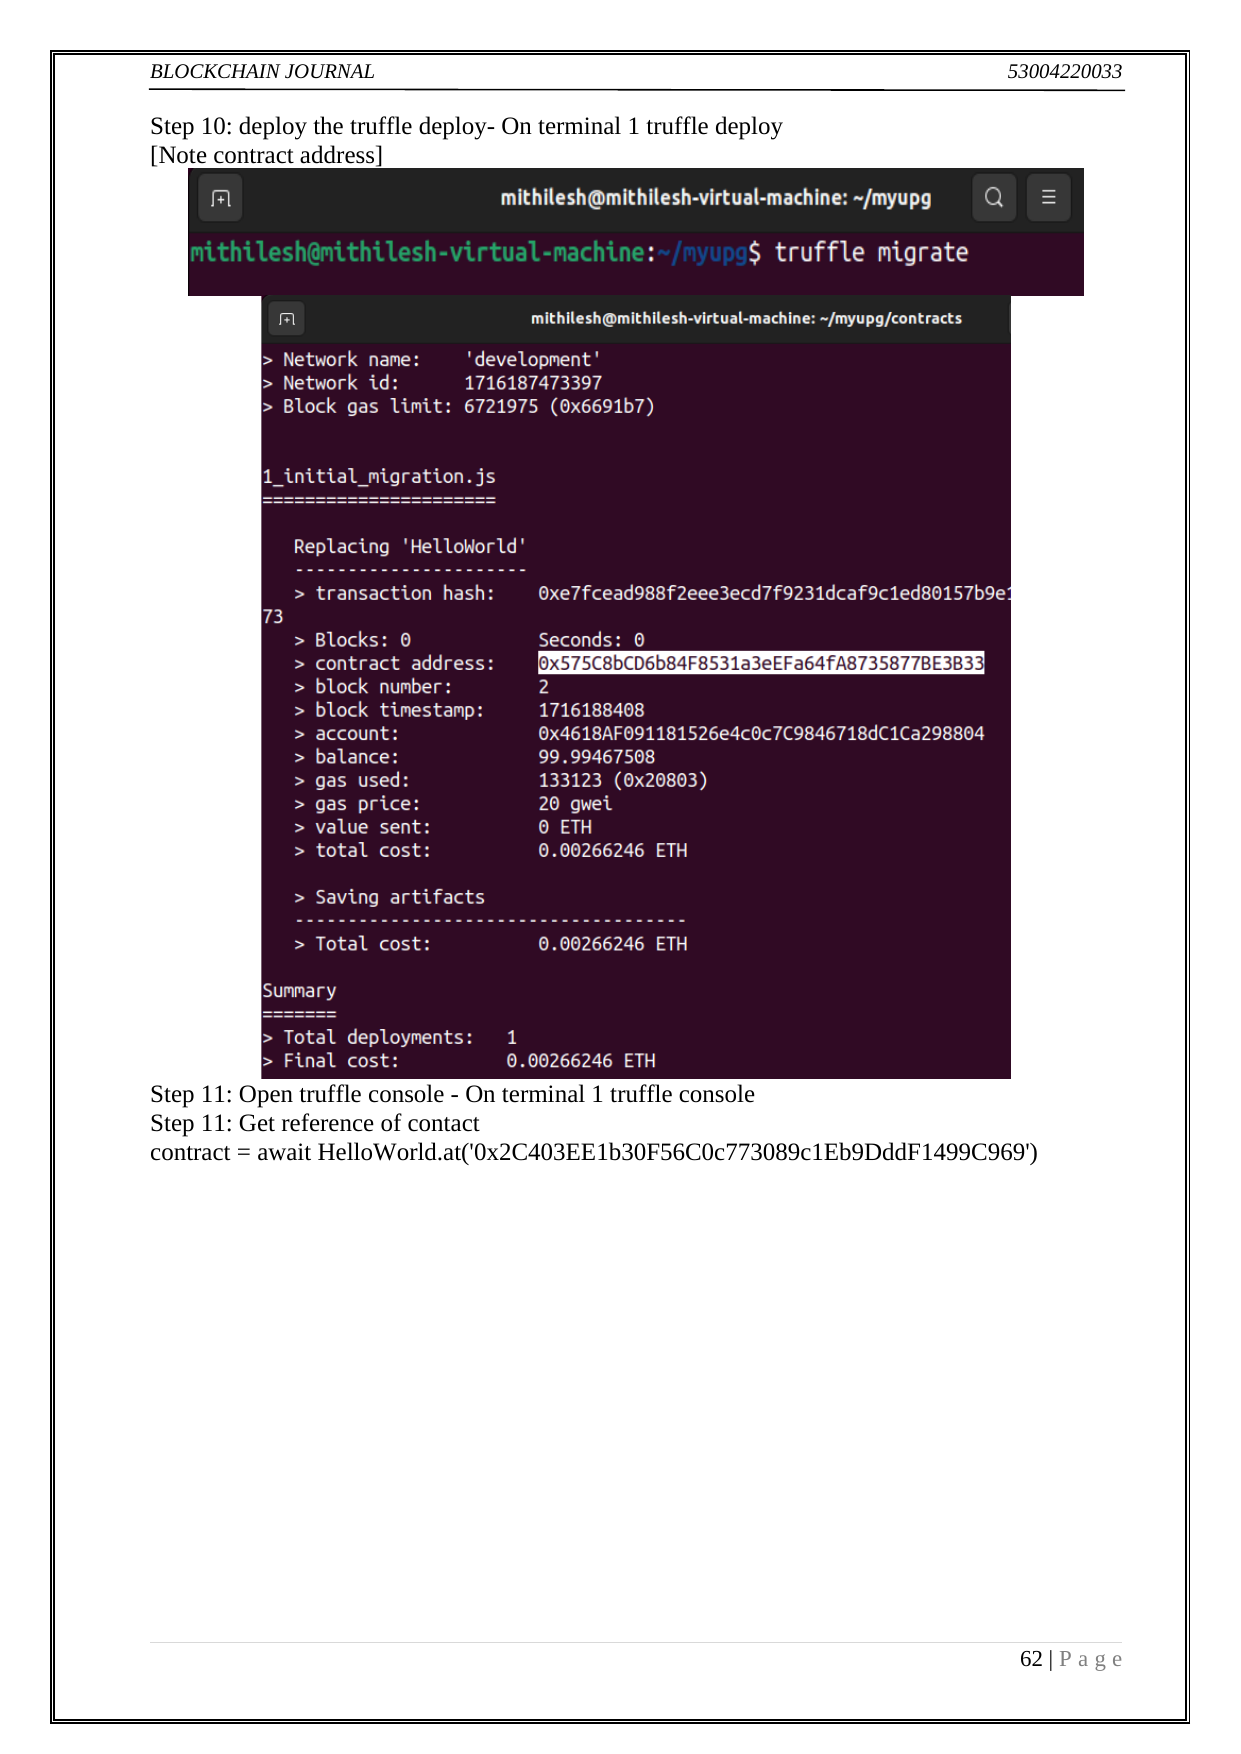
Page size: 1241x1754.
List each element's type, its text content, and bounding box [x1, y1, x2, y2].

text Step 11: Get reference of contact [150, 1108, 1122, 1137]
text contract = await HelloWorld.at('0x2C403EE1b30F56C0c773089c1Eb9DddF1499C969') [150, 1137, 1122, 1165]
text Step 11: Open truffle console - On terminal 1 truffle console [150, 1079, 1122, 1108]
text Step 10: deploy the truffle deploy- On terminal 1 truffle deploy [150, 111, 1122, 140]
picture [188, 168, 1084, 1079]
text [Note contract address] [150, 140, 1122, 169]
